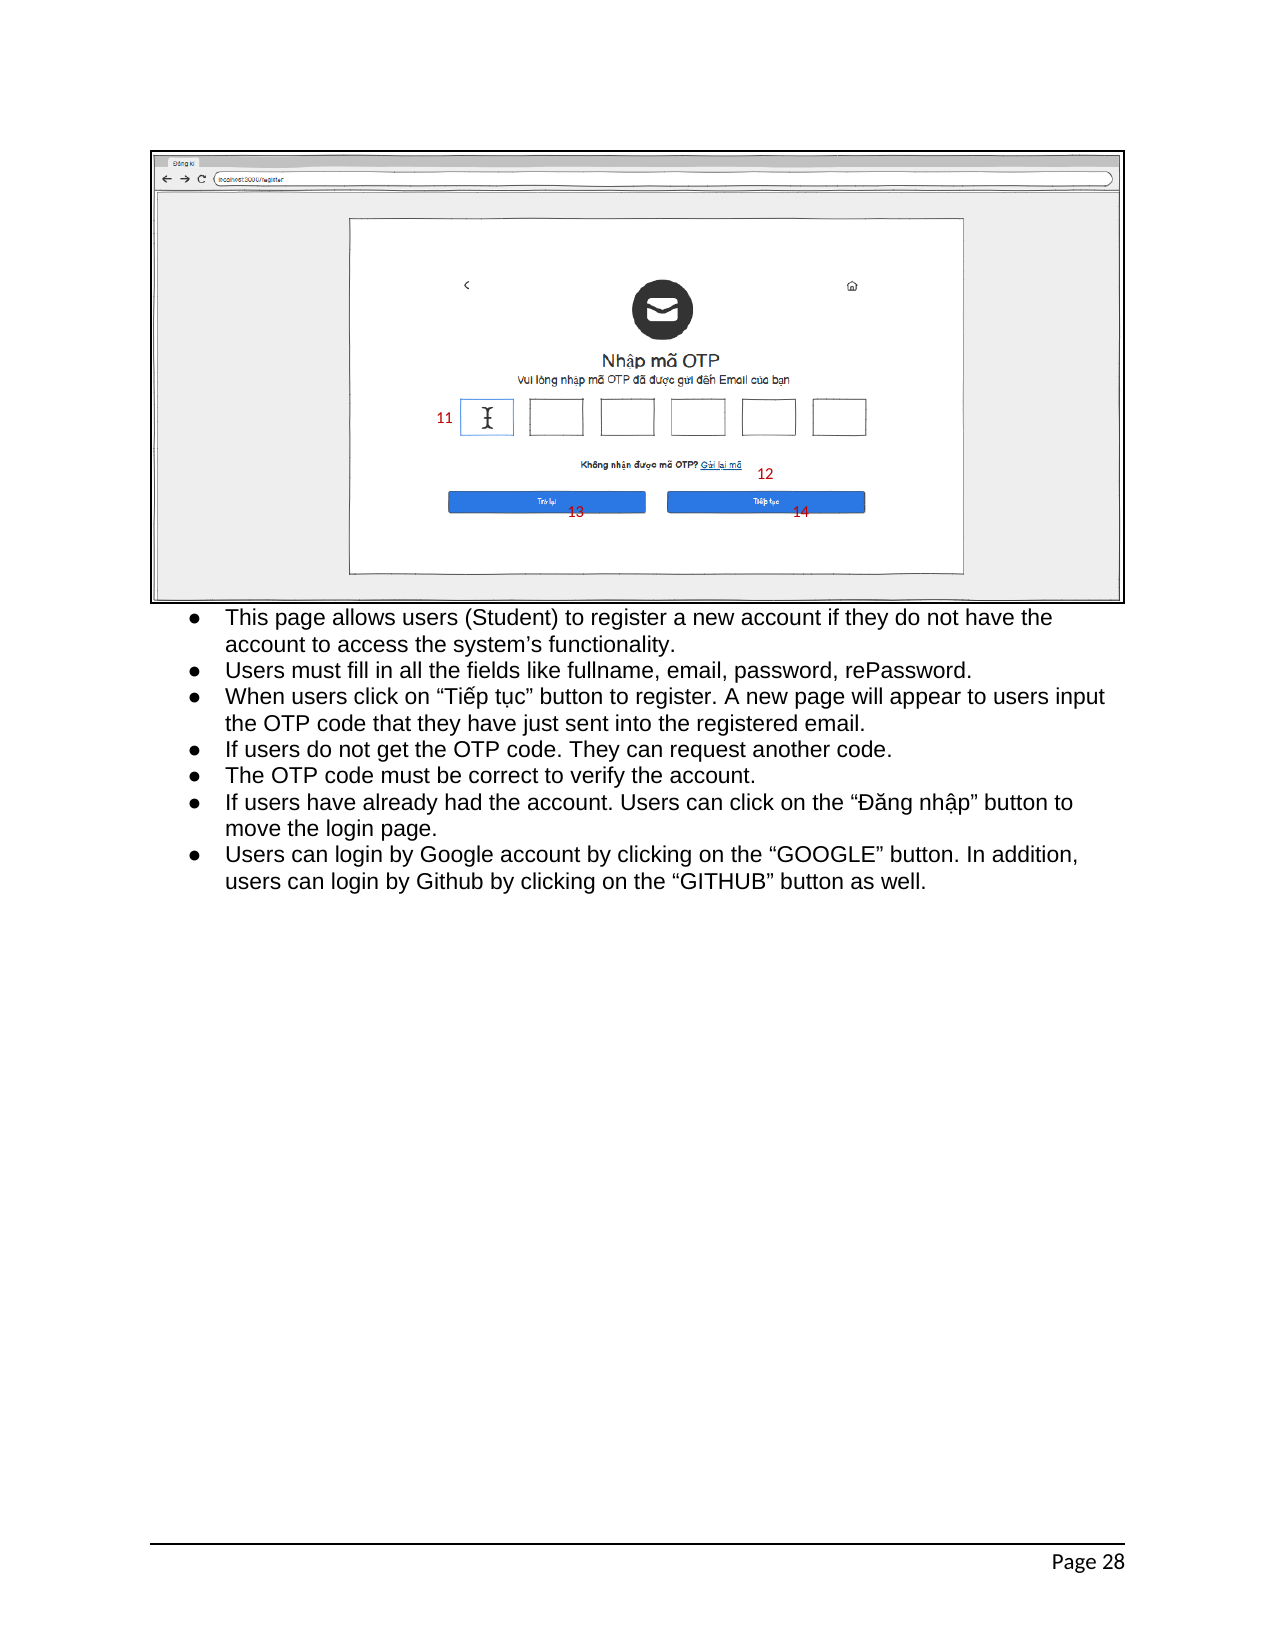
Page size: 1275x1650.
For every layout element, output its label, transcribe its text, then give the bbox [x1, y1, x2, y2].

list If users have already had the account. Users can click on the “Đăng nhập” button to move the login page. [187, 789, 1125, 841]
list Users can login by Google account by clicking on the “GOOGLE” button. In addition, users can login by Github by clicking on the “GITHUB” button as well. [187, 841, 1125, 894]
picture [152, 152, 1123, 602]
list Users must fill in all the fields like fullname, email, password, rePassword. [187, 657, 1125, 683]
list If users do not get the OTP code. They can request another code. [187, 736, 1125, 762]
list When users click on “Tiếp tục” button to register. A new page will appear to users input the OTP code that they have just sent into the registered email. [187, 683, 1125, 736]
list This page allows users (Student) to register a new account if they do not have the account to access the system’s functionality. [187, 604, 1125, 657]
list The OTP code must be correct to verify the account. [187, 762, 1125, 789]
